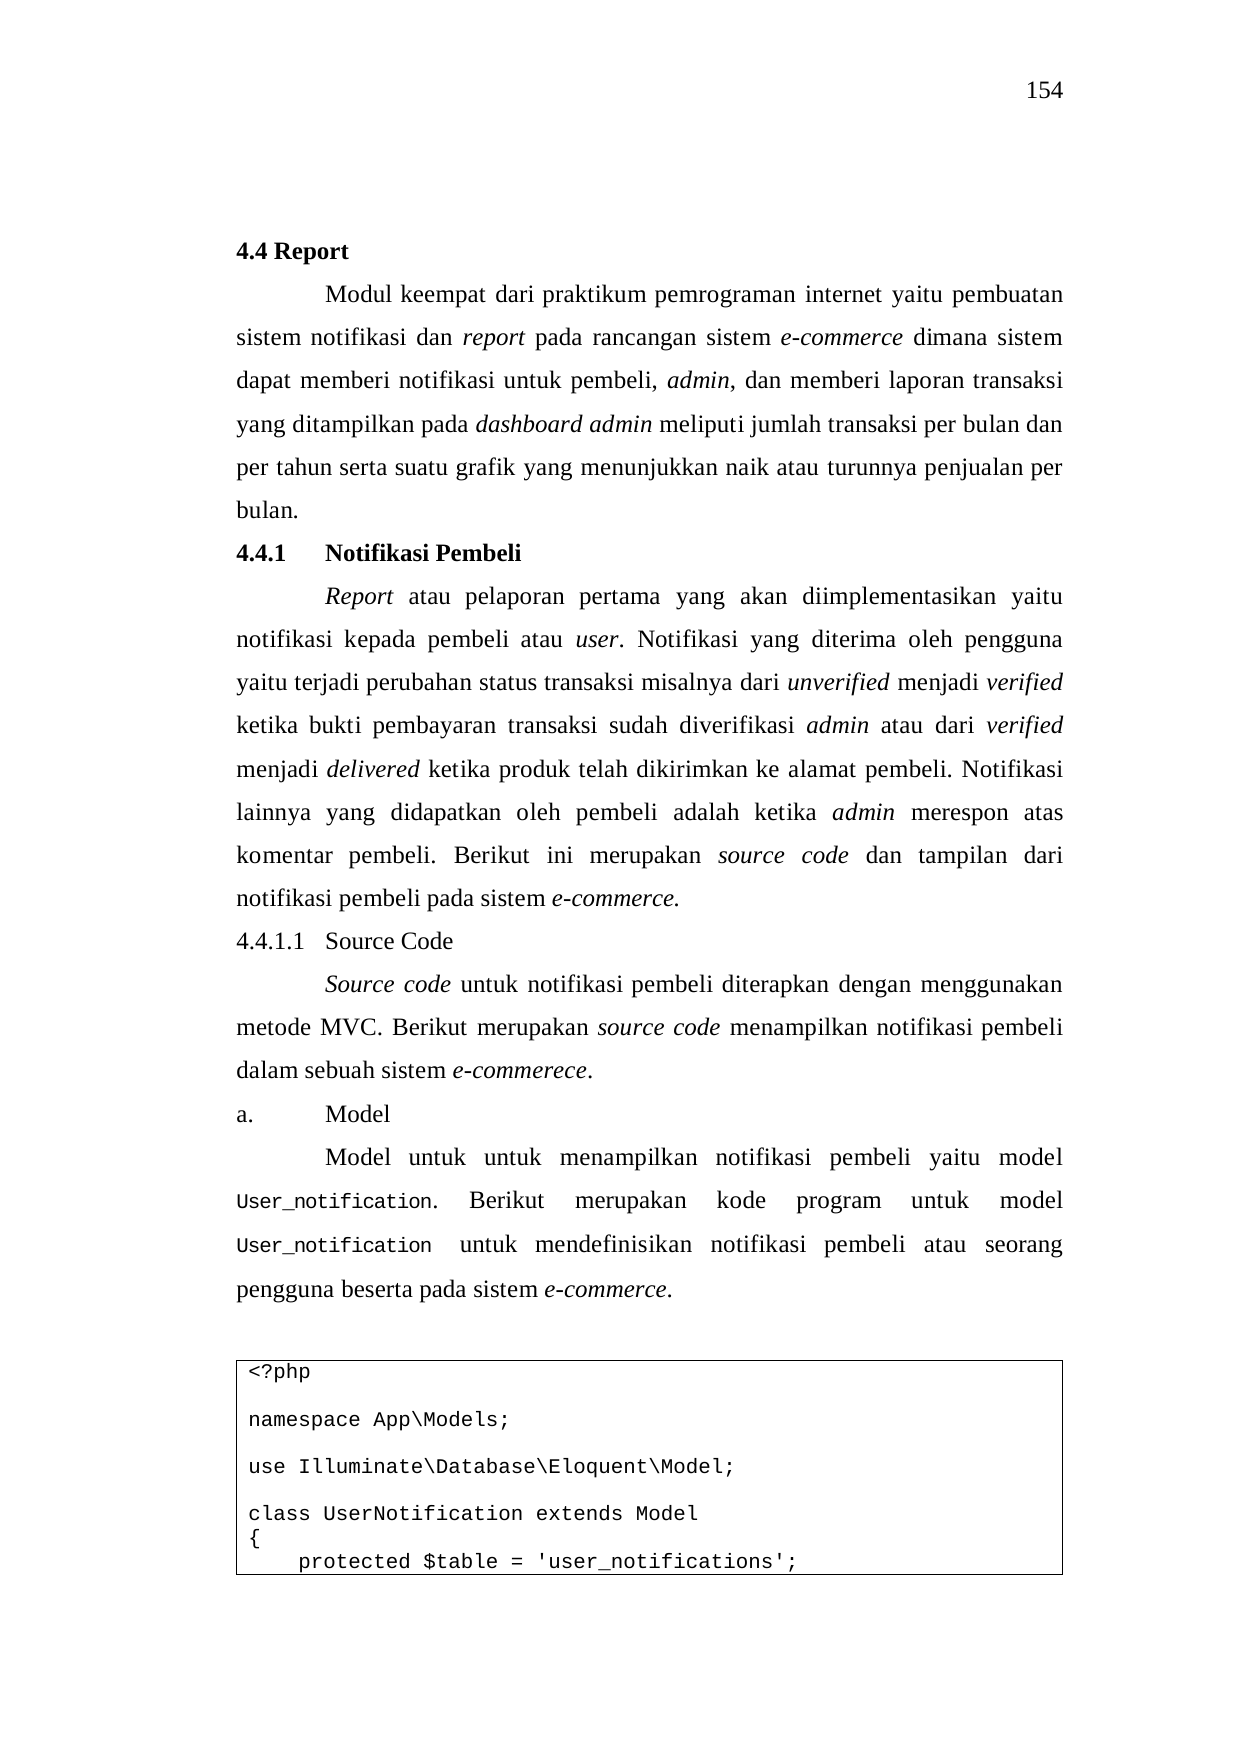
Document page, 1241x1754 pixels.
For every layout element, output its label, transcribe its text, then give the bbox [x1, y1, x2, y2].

subtitle 4.4.1.1 Source Code [236, 926, 1063, 955]
subtitle 4.4.1 Notifikasi Pembeli [236, 538, 1063, 567]
text Report atau pelaporan pertama yang akan diimplementasikan yaitu notifikasi kepada pembeli atau user. Notifikasi yang diterima oleh pengguna yaitu terjadi perubahan status transaksi misalnya dari unverified menjadi verified ketika bukti pembayaran transaksi sudah diverifikasi admin atau dari verified menjadi delivered ketika produk telah dikirimkan ke alamat pembeli. Notifikasi lainnya yang didapatkan oleh pembeli adalah ketika admin merespon atas komentar pembeli. Berikut ini merupakan source code dan tampilan dari notifikasi pembeli pada sistem e-commerce. [236, 581, 1063, 912]
text Modul keempat dari praktikum pemrograman internet yaitu pembuatan sistem notifikasi dan report pada rancangan sistem e-commerce dimana sistem dapat memberi notifikasi untuk pembeli, admin, dan memberi laporan transaksi yang ditampilkan pada dashboard admin meliputi jumlah transaksi per bulan dan per tahun serta suatu grafik yang menunjukkan naik atau turunnya penjualan per bulan. [236, 279, 1063, 524]
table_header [237, 1361, 1062, 1574]
text Model untuk untuk menampilkan notifikasi pembeli yaitu model User_notification. Berikut merupakan kode program untuk model User_notification untuk mendefinisikan notifikasi pembeli atau seorang pengguna beserta pada sistem e-commerce. [236, 1142, 1063, 1303]
text Source code untuk notifikasi pembeli diterapkan dengan menggunakan metode MVC. Berikut merupakan source code menampilkan notifikasi pembeli dalam sebuah sistem e-commerece. [236, 969, 1063, 1084]
list a. Model [236, 1099, 1063, 1127]
subtitle 4.4 Report [236, 236, 1063, 265]
